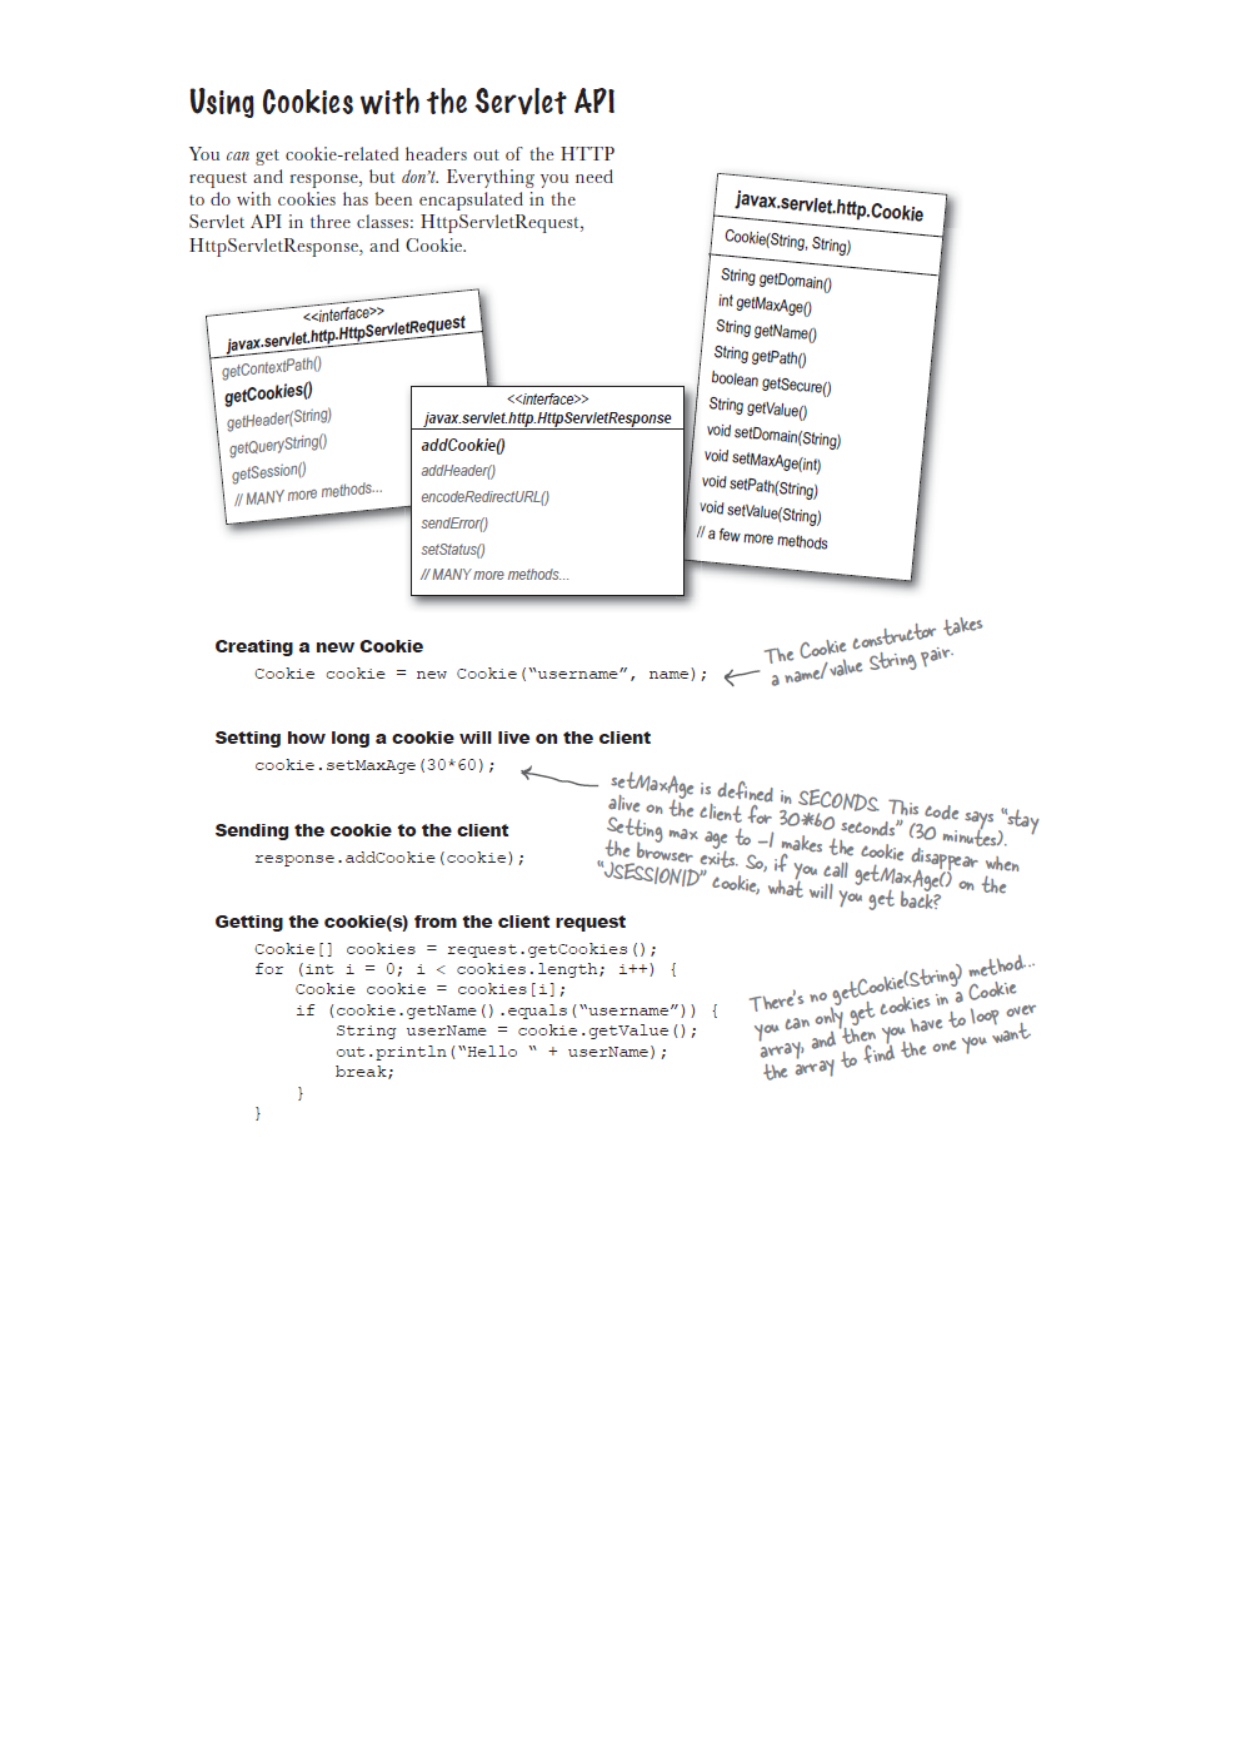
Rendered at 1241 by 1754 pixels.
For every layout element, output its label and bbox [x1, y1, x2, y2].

picture [177, 73, 1061, 1132]
